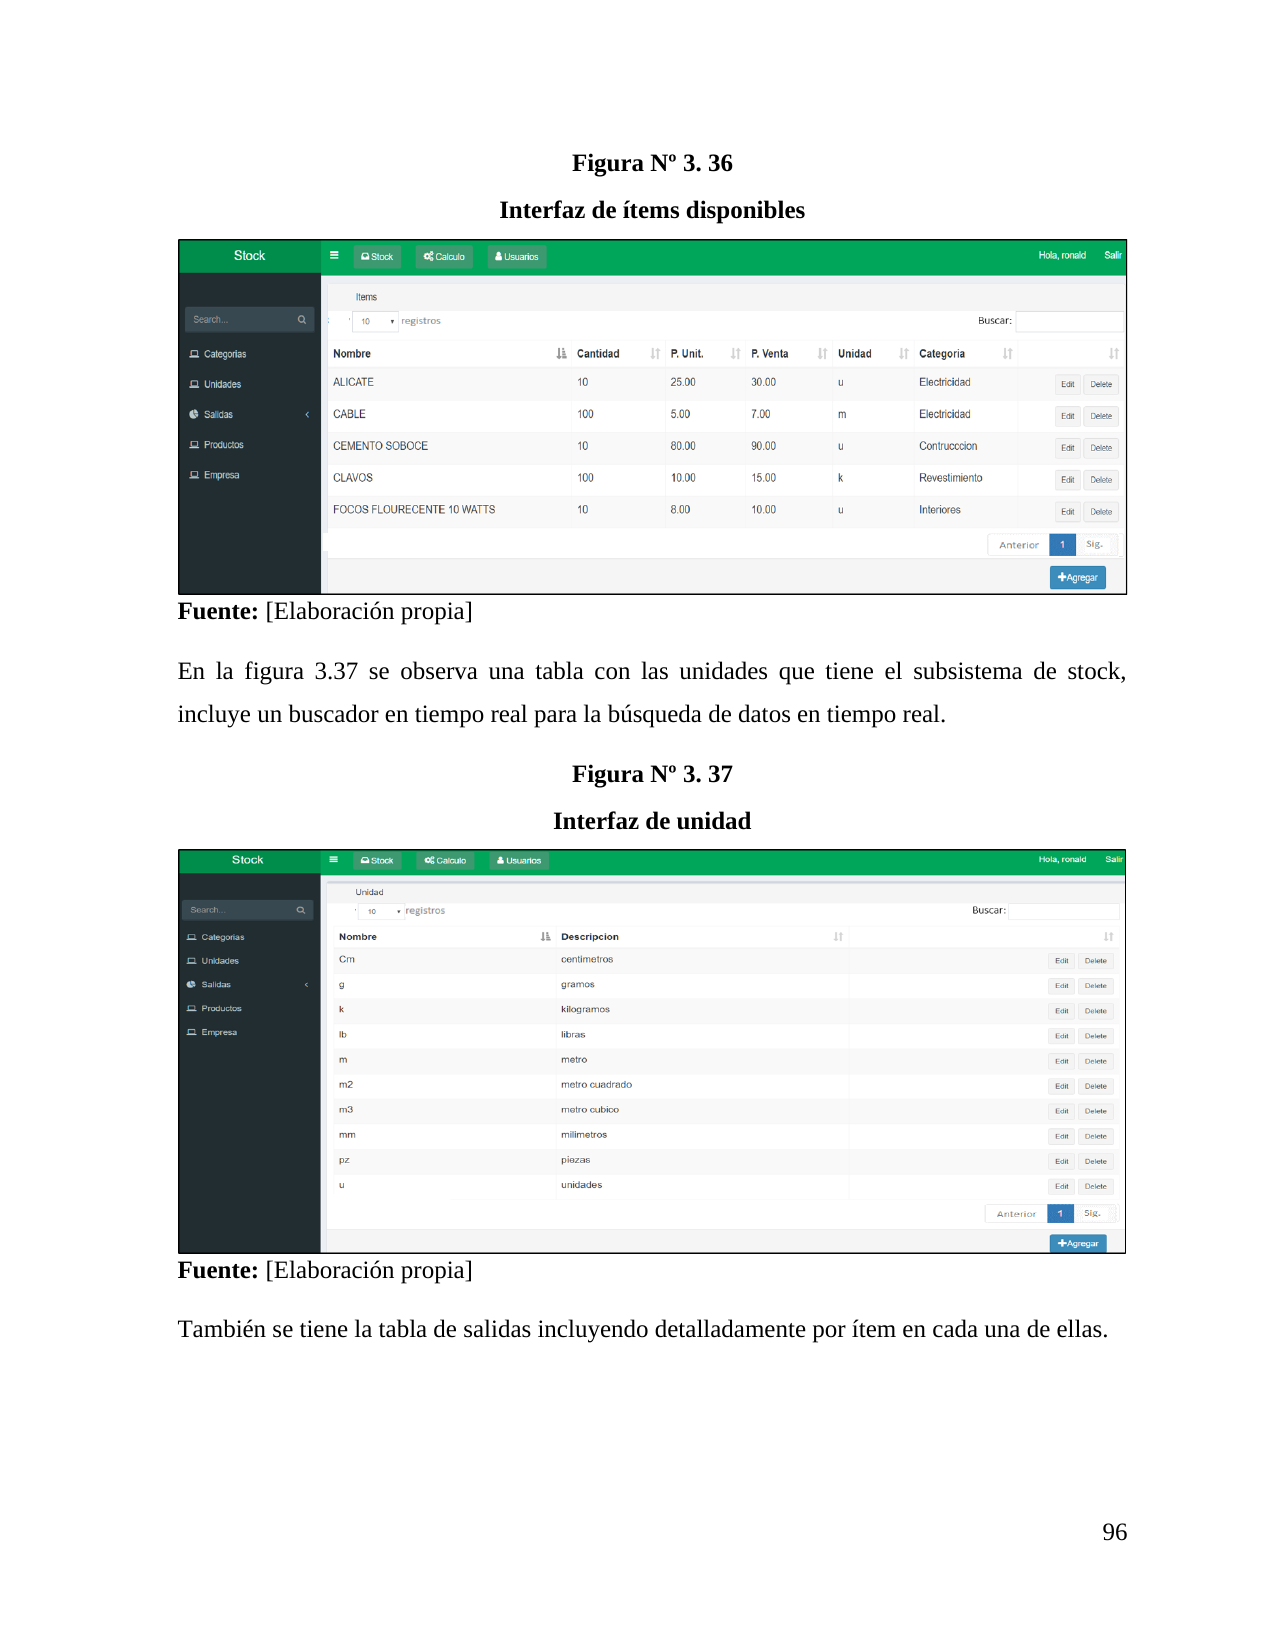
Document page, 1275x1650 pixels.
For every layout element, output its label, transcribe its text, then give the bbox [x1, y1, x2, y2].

text Fuente: [Elaboración propia] [177, 596, 1127, 625]
text En la figura 3.37 se observa una tabla con las unidades que tiene el subsistema de stock, incluye un buscador en tiempo real para la búsqueda de datos en tiempo real. [177, 656, 1127, 728]
picture [177, 238, 1128, 596]
subtitle Interfaz de ítems disponibles [177, 195, 1127, 224]
subtitle Interfaz de unidad [177, 806, 1127, 835]
text Fuente: [Elaboración propia] [177, 1255, 1127, 1283]
picture [177, 849, 1128, 1255]
subtitle Figura Nº 3. 36 [177, 148, 1127, 176]
subtitle Figura Nº 3. 37 [177, 759, 1127, 787]
text También se tiene la tabla de salidas incluyendo detalladamente por ítem en cada una de ellas. [177, 1314, 1127, 1343]
